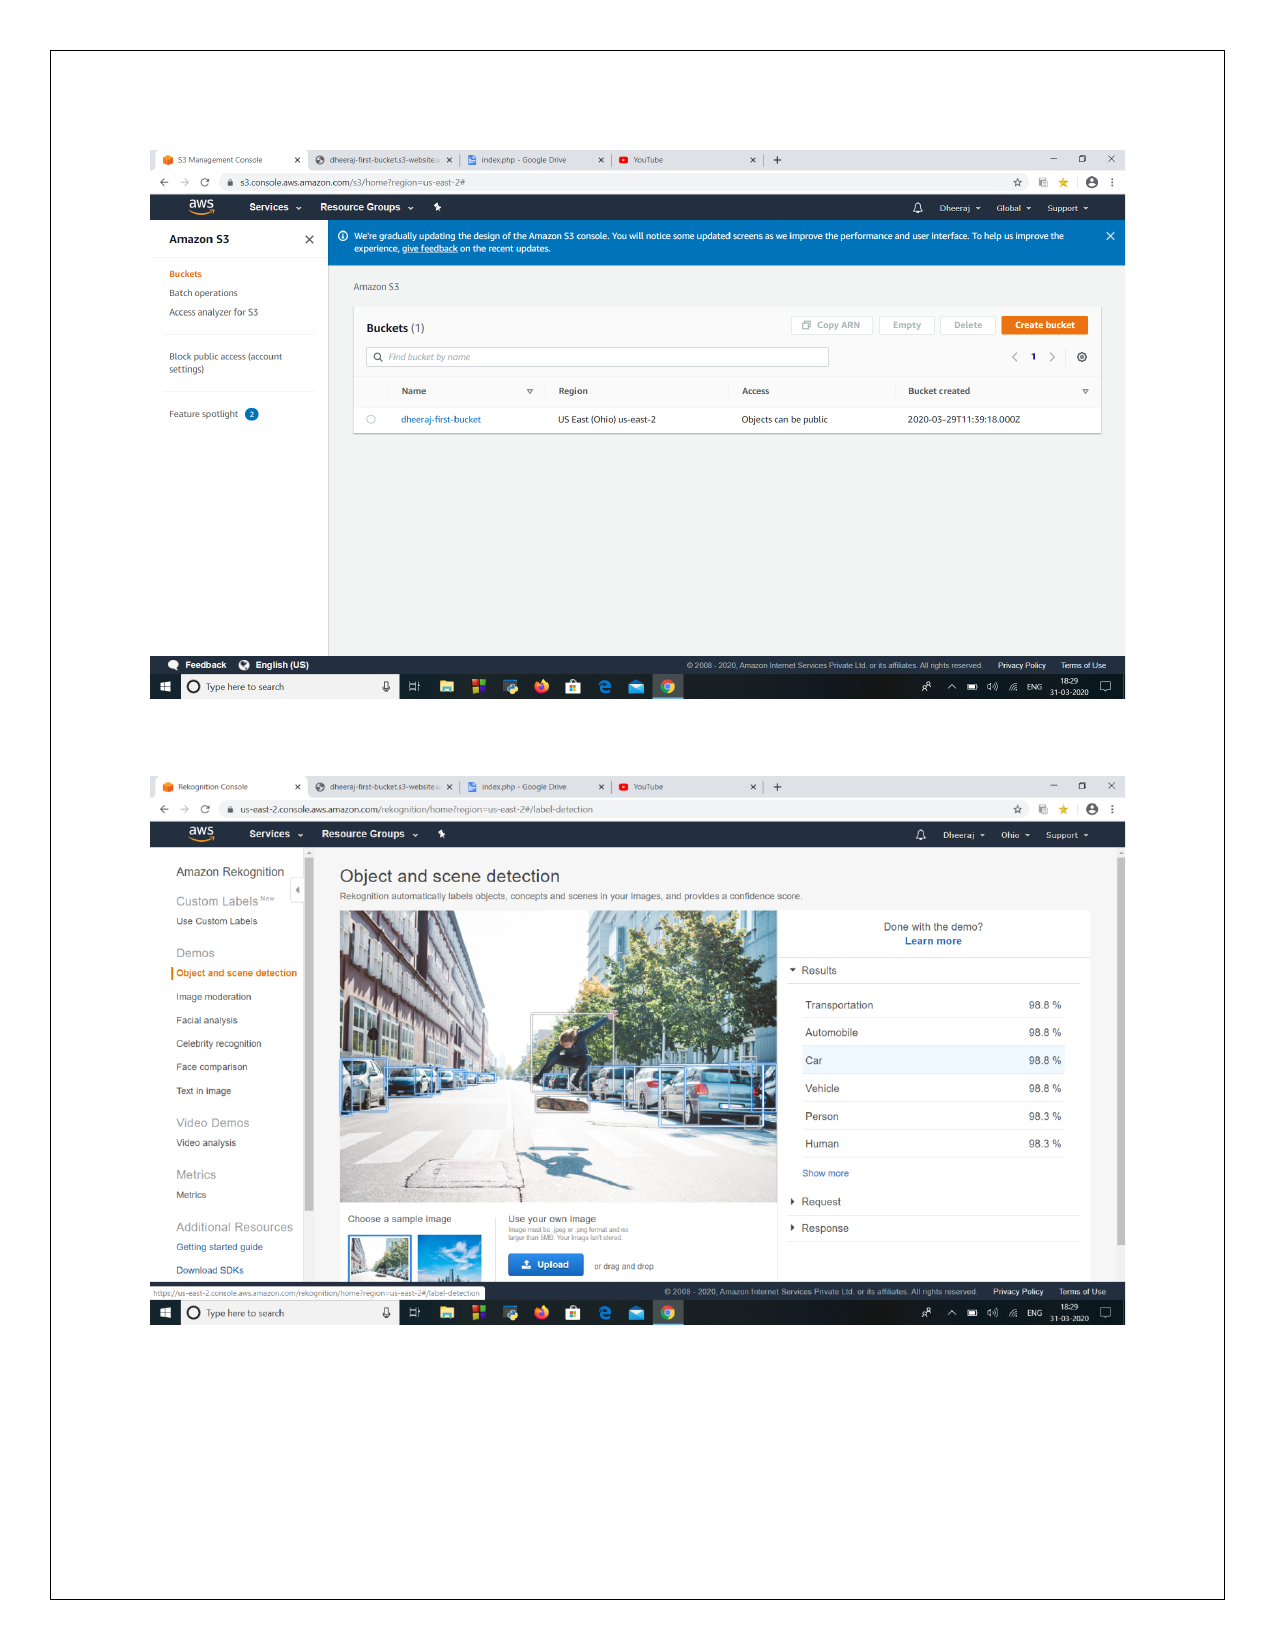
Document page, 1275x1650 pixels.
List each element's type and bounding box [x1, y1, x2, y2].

picture [150, 776, 1125, 1325]
picture [150, 150, 1125, 699]
